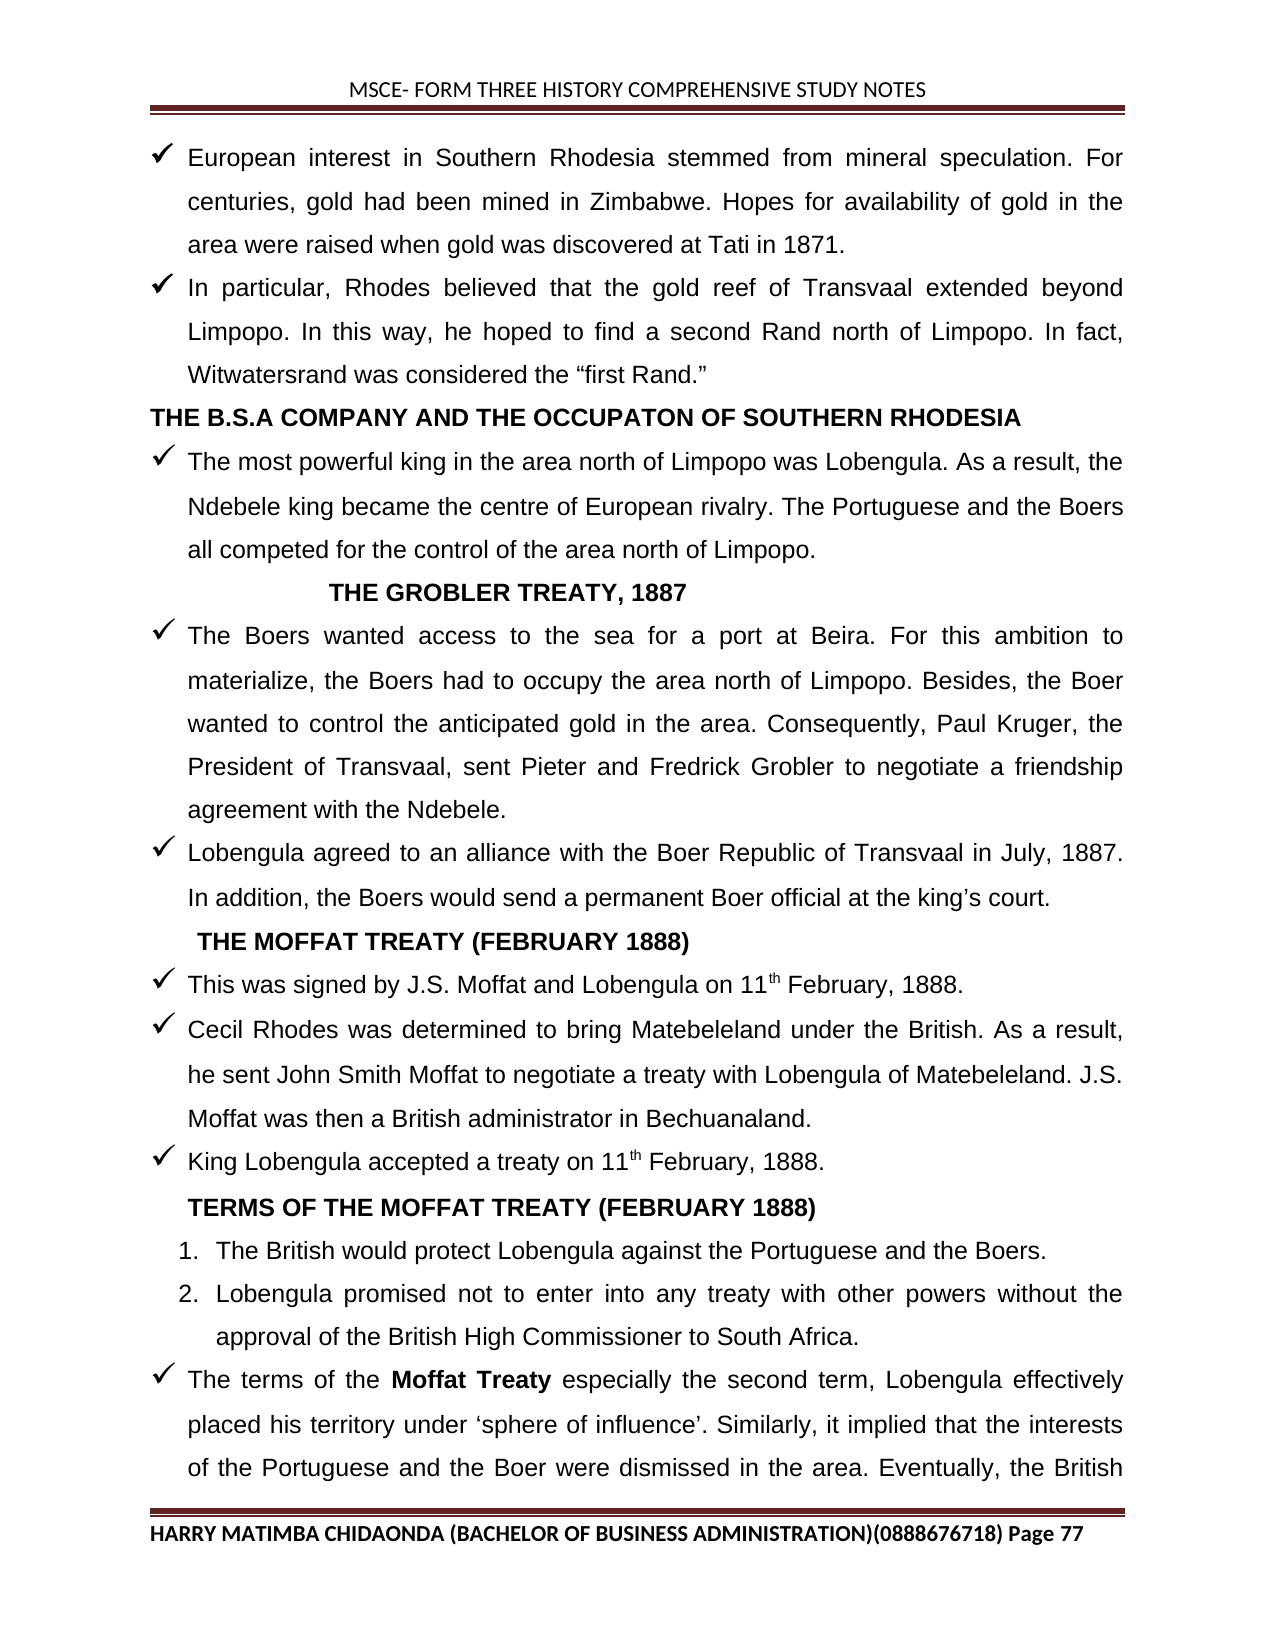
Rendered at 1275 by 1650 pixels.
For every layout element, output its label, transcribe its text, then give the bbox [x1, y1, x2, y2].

list The Boers wanted access to the sea for a port at Beira. For this ambition to materialize, the Boers had to occupy the area north of Limpopo. Besides, the Boer wanted to control the anticipated gold in the area. Consequently, Paul Kruger, the President of Transvaal, sent Pieter and Fredrick Grobler to negotiate a friendship agreement with the Ndebele. [150, 621, 1125, 824]
list The British would protect Lobengula against the Portuguese and the Boers. [178, 1236, 1125, 1264]
list European interest in Southern Rhodesia stemmed from mineral speculation. For centuries, gold had been mined in Zimbabwe. Hopes for availability of gold in the area were raised when gold was discovered at Tati in 1871. [150, 142, 1125, 258]
list Lobengula promised not to enter into any treaty with other powers without the approval of the British High Commissioner to South Africa. [178, 1279, 1125, 1351]
list This was signed by J.S. Moffat and Lobengula on 11th February, 1888. [150, 969, 1125, 1000]
list In particular, Rhodes believed that the gold reef of Transvaal extended beyond Limpopo. In this way, he hoped to find a second Rand north of Limpopo. In fact, Witwatersrand was considered the “first Rand.” [150, 273, 1125, 389]
list THE GROBLER TREATY, 1887 [197, 578, 1125, 606]
list TERMS OF THE MOFFAT TREATY (FEBRUARY 1888) [187, 1193, 1125, 1221]
list THE MOFFAT TREATY (FEBRUARY 1888) [197, 926, 1125, 955]
list Cecil Rhodes was determined to bring Matebeleland under the British. As a result, he sent John Smith Moffat to negotiate a treaty with Lobengula of Matebeleland. J.S. Moffat was then a British administrator in Bechuanaland. [150, 1016, 1125, 1132]
list King Lobengula accepted a treaty on 11th February, 1888. [150, 1147, 1125, 1177]
list Lobengula agreed to an alliance with the Boer Republic of Transvaal in July, 1887. In addition, the Boers would send a permanent Boer official at the king’s court. [150, 838, 1125, 912]
list The most powerful king in the area north of Limpopo was Lobengula. As a result, the Ndebele king became the centre of European rivalry. The Portuguese and the Boers all competed for the control of the area north of Limpopo. [150, 446, 1125, 563]
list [150, 1365, 1125, 1482]
text THE B.S.A COMPANY AND THE OCCUPATON OF SOUTHERN RHODESIA [150, 403, 1125, 432]
